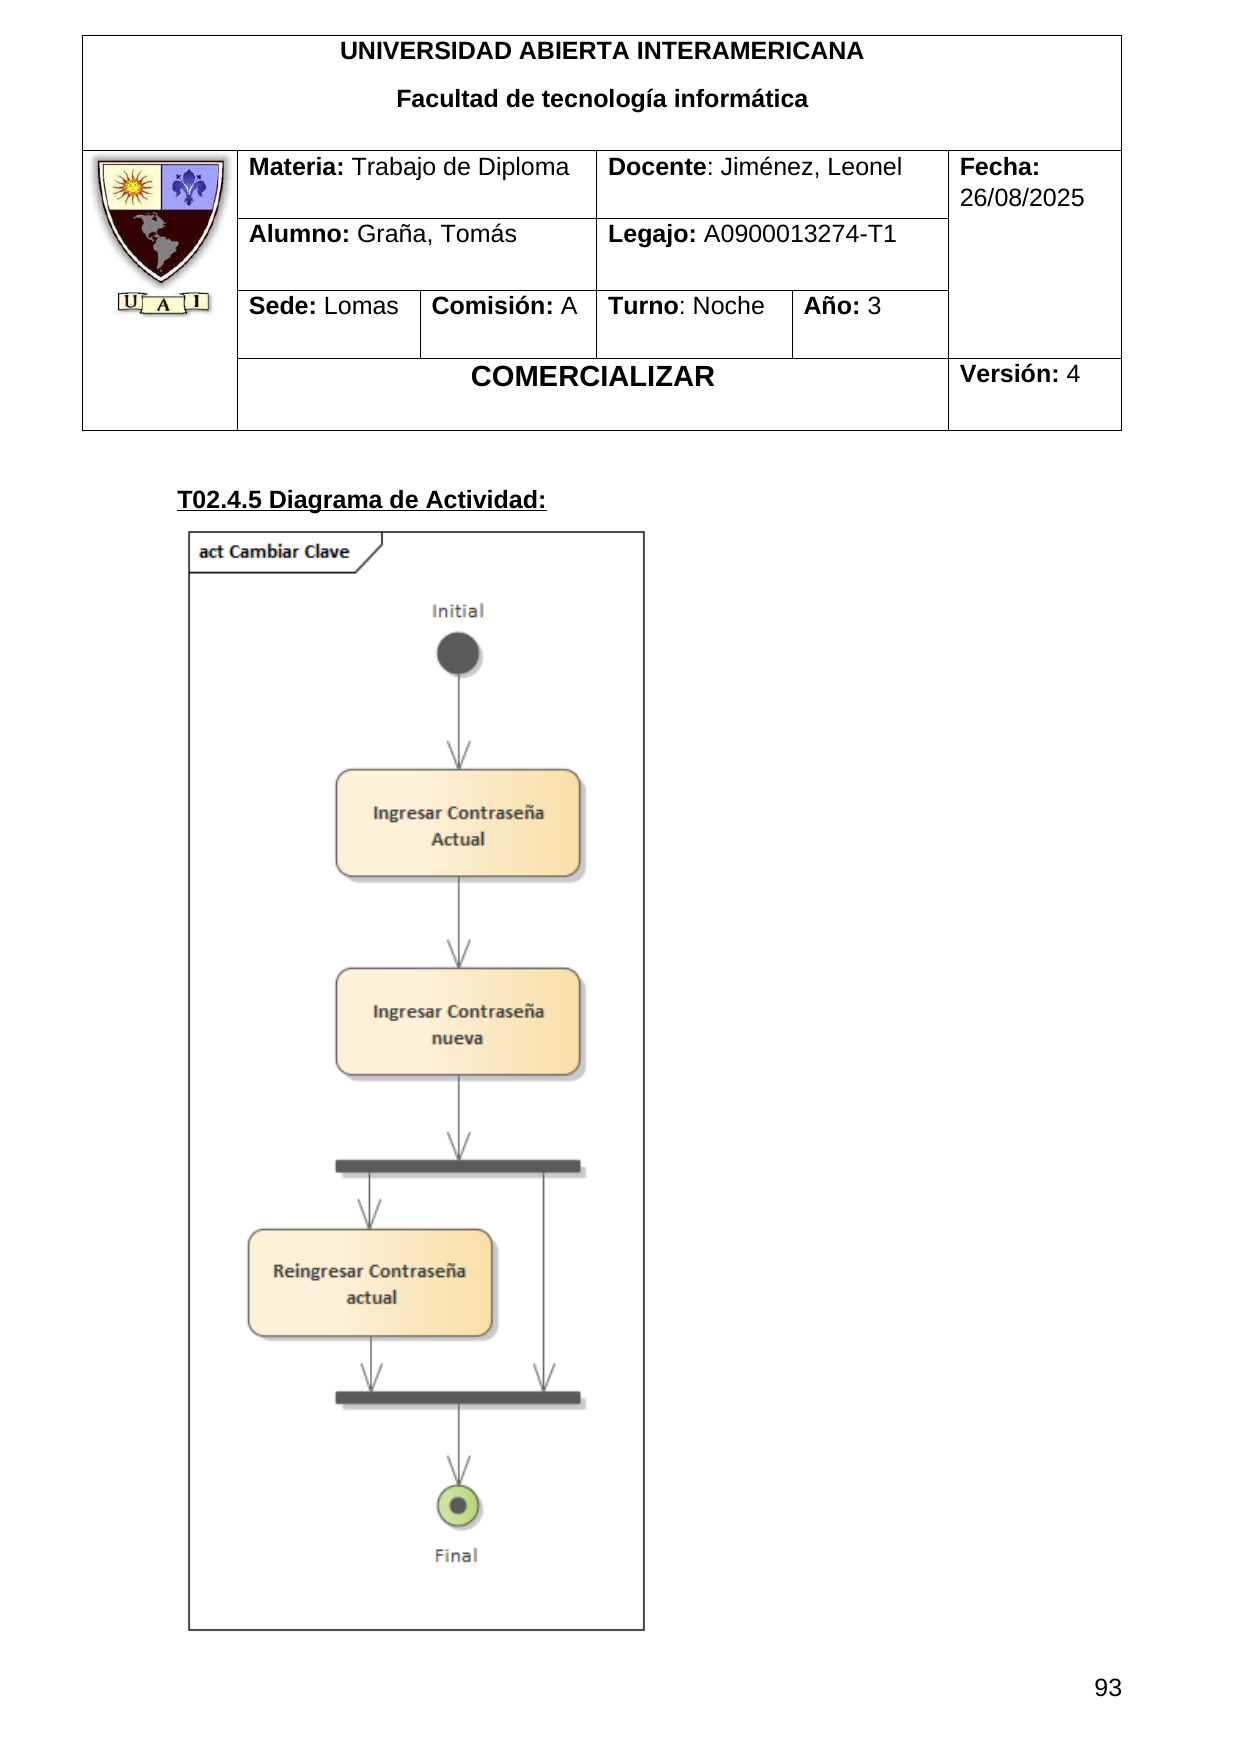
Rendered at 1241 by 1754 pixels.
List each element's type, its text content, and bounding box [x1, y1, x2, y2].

picture [87, 151, 234, 320]
subtitle T02.4.5 Diagrama de Actividad: [177, 485, 1122, 513]
picture [177, 520, 655, 1642]
